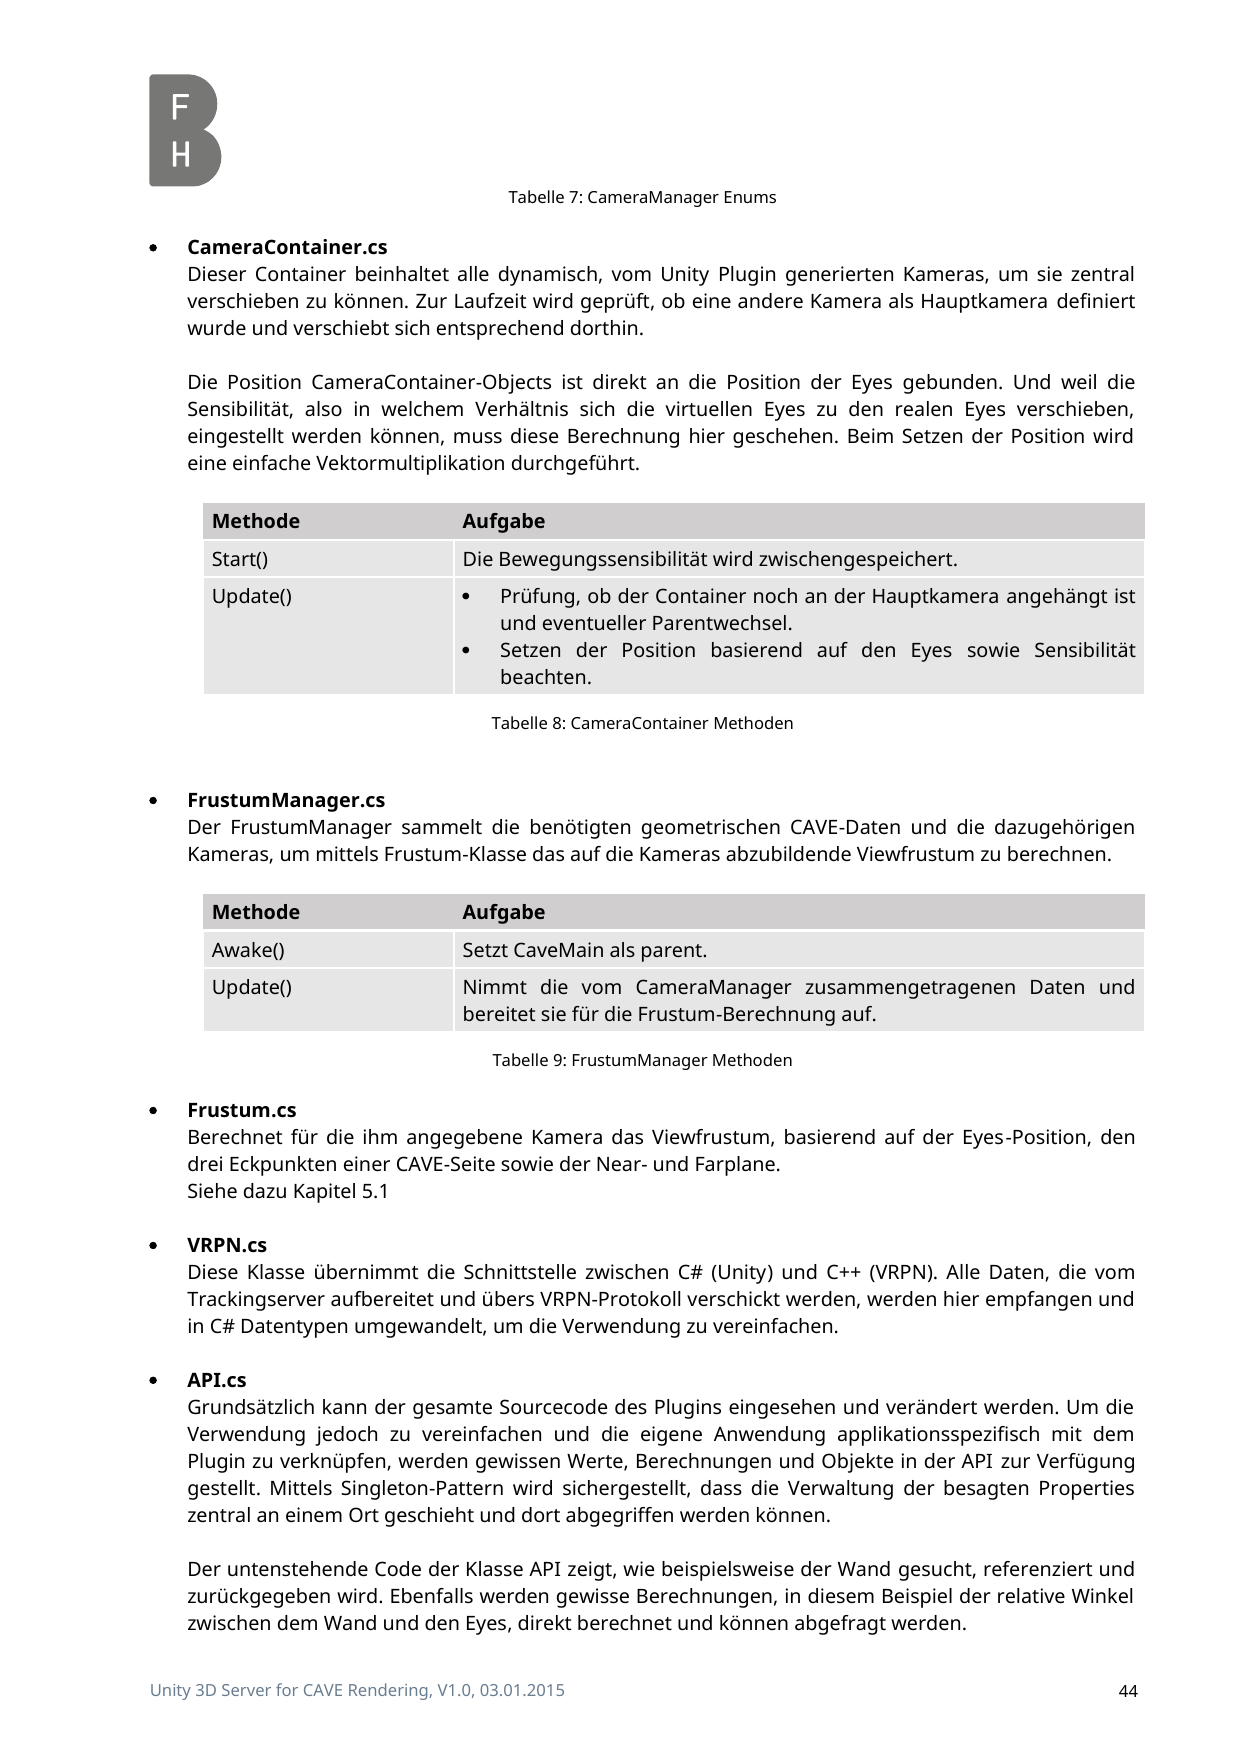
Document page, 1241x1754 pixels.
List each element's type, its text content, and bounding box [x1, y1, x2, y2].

text Die Position CameraContainer-Objects ist direkt an die Position der Eyes gebunden. Und weil die Sensibilität, also in welchem Verhältnis sich die virtuellen Eyes zu den realen Eyes verschieben, eingestellt werden können, muss diese Berechnung hier geschehen. Beim Setzen der Position wird eine einfache Vektormultiplikation durchgeführt. [187, 368, 1136, 476]
list Frustum.cs [149, 1096, 1136, 1123]
table_cell Update() [204, 578, 453, 694]
text Tabelle : CameraContainer Methoden [149, 709, 1136, 734]
text Der FrustumManager sammelt die benötigten geometrischen CAVE-Daten und die dazugehörigen Kameras, um mittels Frustum-Klasse das auf die Kameras abzubildende Viewfrustum zu berechnen. [187, 813, 1136, 867]
text Siehe dazu Kapitel 5.1 [187, 1177, 1136, 1204]
table_cell Setzt CaveMain als parent. [455, 932, 1144, 967]
table_header Methode [203, 894, 454, 929]
table_header Aufgabe [454, 503, 1145, 539]
text Dieser Container beinhaltet alle dynamisch, vom Unity Plugin generierten Kameras, um sie zentral verschieben zu können. Zur Laufzeit wird geprüft, ob eine andere Kamera als Hauptkamera definiert wurde und verschiebt sich entsprechend dorthin. [187, 261, 1136, 341]
list CameraContainer.cs [149, 233, 1136, 261]
text Tabelle : FrustumManager Methoden [149, 1046, 1136, 1071]
text Diese Klasse übernimmt die Schnittstelle zwischen C# (Unity) und C++ (VRPN). Alle Daten, die vom Trackingserver aufbereitet und übers VRPN-Protokoll verschickt werden, werden hier empfangen und in C# Datentypen umgewandelt, um die Verwendung zu vereinfachen. [187, 1258, 1136, 1339]
table_cell Update() [204, 969, 453, 1031]
table_header Aufgabe [454, 894, 1145, 929]
list Der untenstehende Code der Klasse API zeigt, wie beispielsweise der Wand gesucht, referenziert und zurückgegeben wird. Ebenfalls werden gewisse Berechnungen, in diesem Beispiel der relative Winkel zwischen dem Wand und den Eyes, direkt berechnet und können abgefragt werden. [187, 1555, 1136, 1636]
table_cell Nimmt die vom CameraManager zusammengetragenen Daten und bereitet sie für die Frustum-Berechnung auf. [455, 969, 1144, 1031]
list FrustumManager.cs [149, 786, 1136, 813]
table_cell Die Bewegungssensibilität wird zwischengespeichert. [455, 541, 1144, 576]
table_cell Prüfung, ob der Container noch an der Hauptkamera angehängt ist und eventueller Parentwechsel. Setzen der Position basierend auf den Eyes sowie Sensibilität beachten. [455, 578, 1144, 694]
list API.cs [149, 1366, 1136, 1393]
text Berechnet für die ihm angegebene Kamera das Viewfrustum, basierend auf der Eyes-Position, den drei Eckpunkten einer CAVE-Seite sowie der Near- und Farplane. [187, 1123, 1136, 1177]
table_header Methode [203, 503, 454, 539]
text Tabelle : CameraManager Enums [149, 183, 1136, 208]
table_cell Start() [204, 541, 453, 576]
list VRPN.cs [149, 1231, 1136, 1258]
table_cell Awake() [204, 932, 453, 967]
list Grundsätzlich kann der gesamte Sourcecode des Plugins eingesehen und verändert werden. Um die Verwendung jedoch zu vereinfachen und die eigene Anwendung applikationsspezifisch mit dem Plugin zu verknüpfen, werden gewissen Werte, Berechnungen und Objekte in der API zur Verfügung gestellt. Mittels Singleton-Pattern wird sichergestellt, dass die Verwaltung der besagten Properties zentral an einem Ort geschieht und dort abgegriffen werden können. [187, 1393, 1136, 1528]
